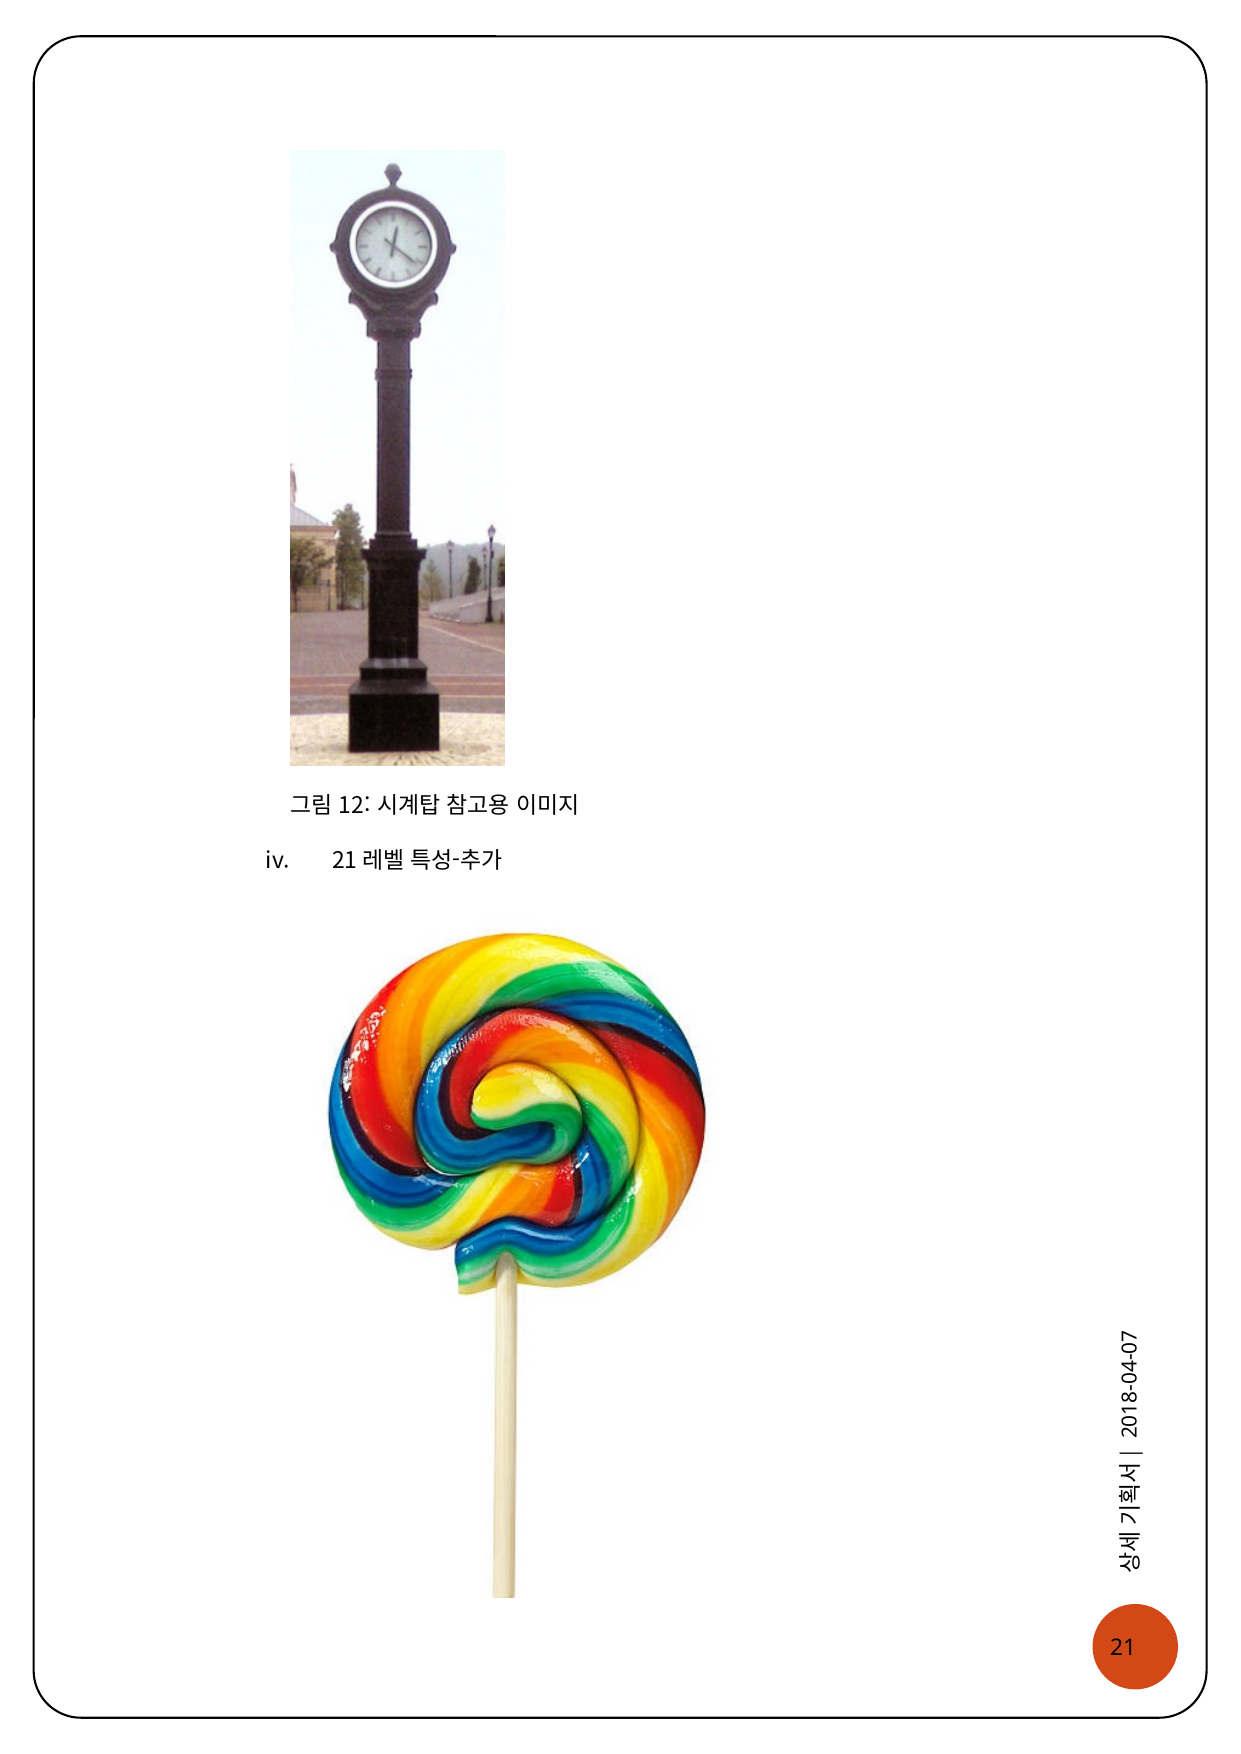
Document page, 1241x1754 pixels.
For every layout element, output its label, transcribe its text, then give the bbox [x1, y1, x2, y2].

picture [290, 896, 714, 1598]
text 그림 12: 시계탑 참고용 이미지 [290, 787, 1092, 820]
list 21레벨 특성-추가 [290, 842, 1092, 875]
picture [290, 150, 505, 766]
